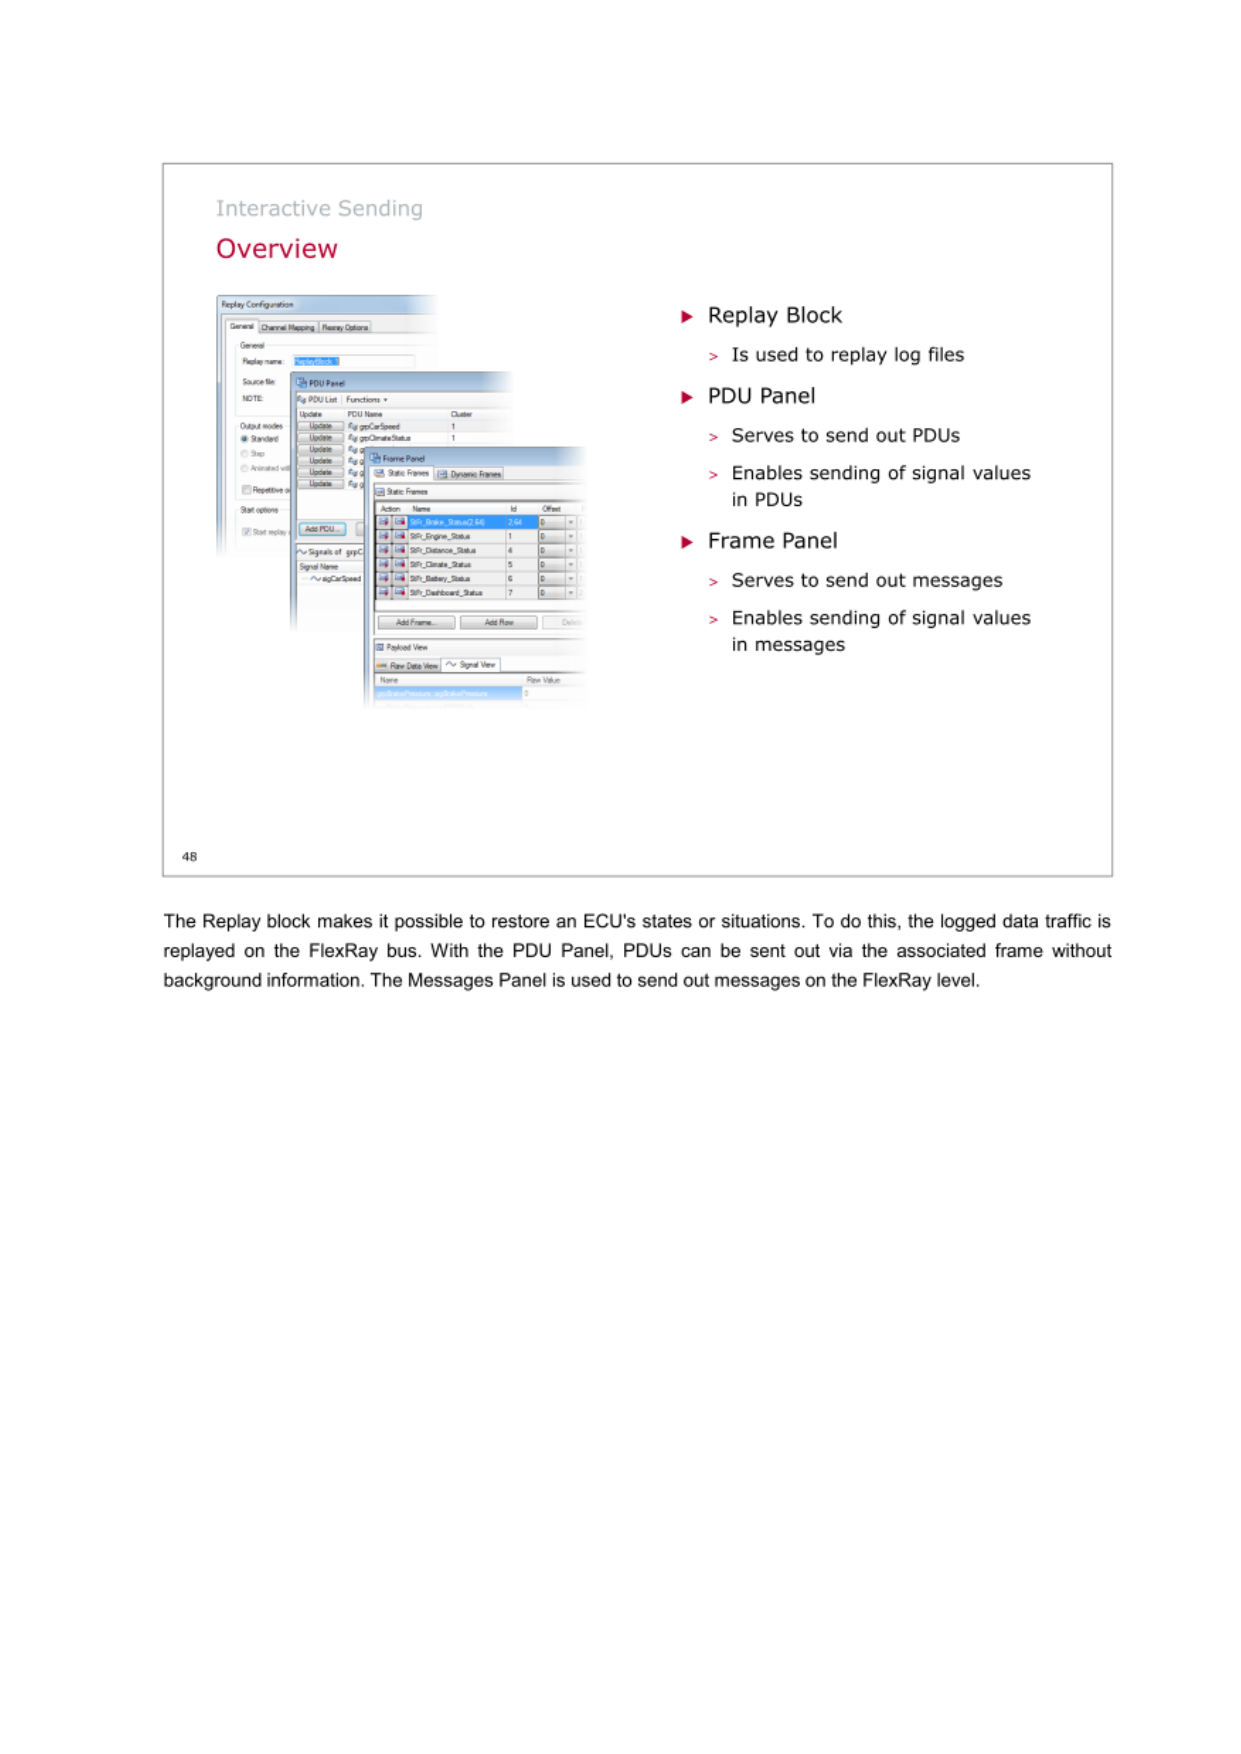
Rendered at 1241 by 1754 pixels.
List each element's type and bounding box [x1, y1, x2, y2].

picture [150, 150, 1130, 1041]
